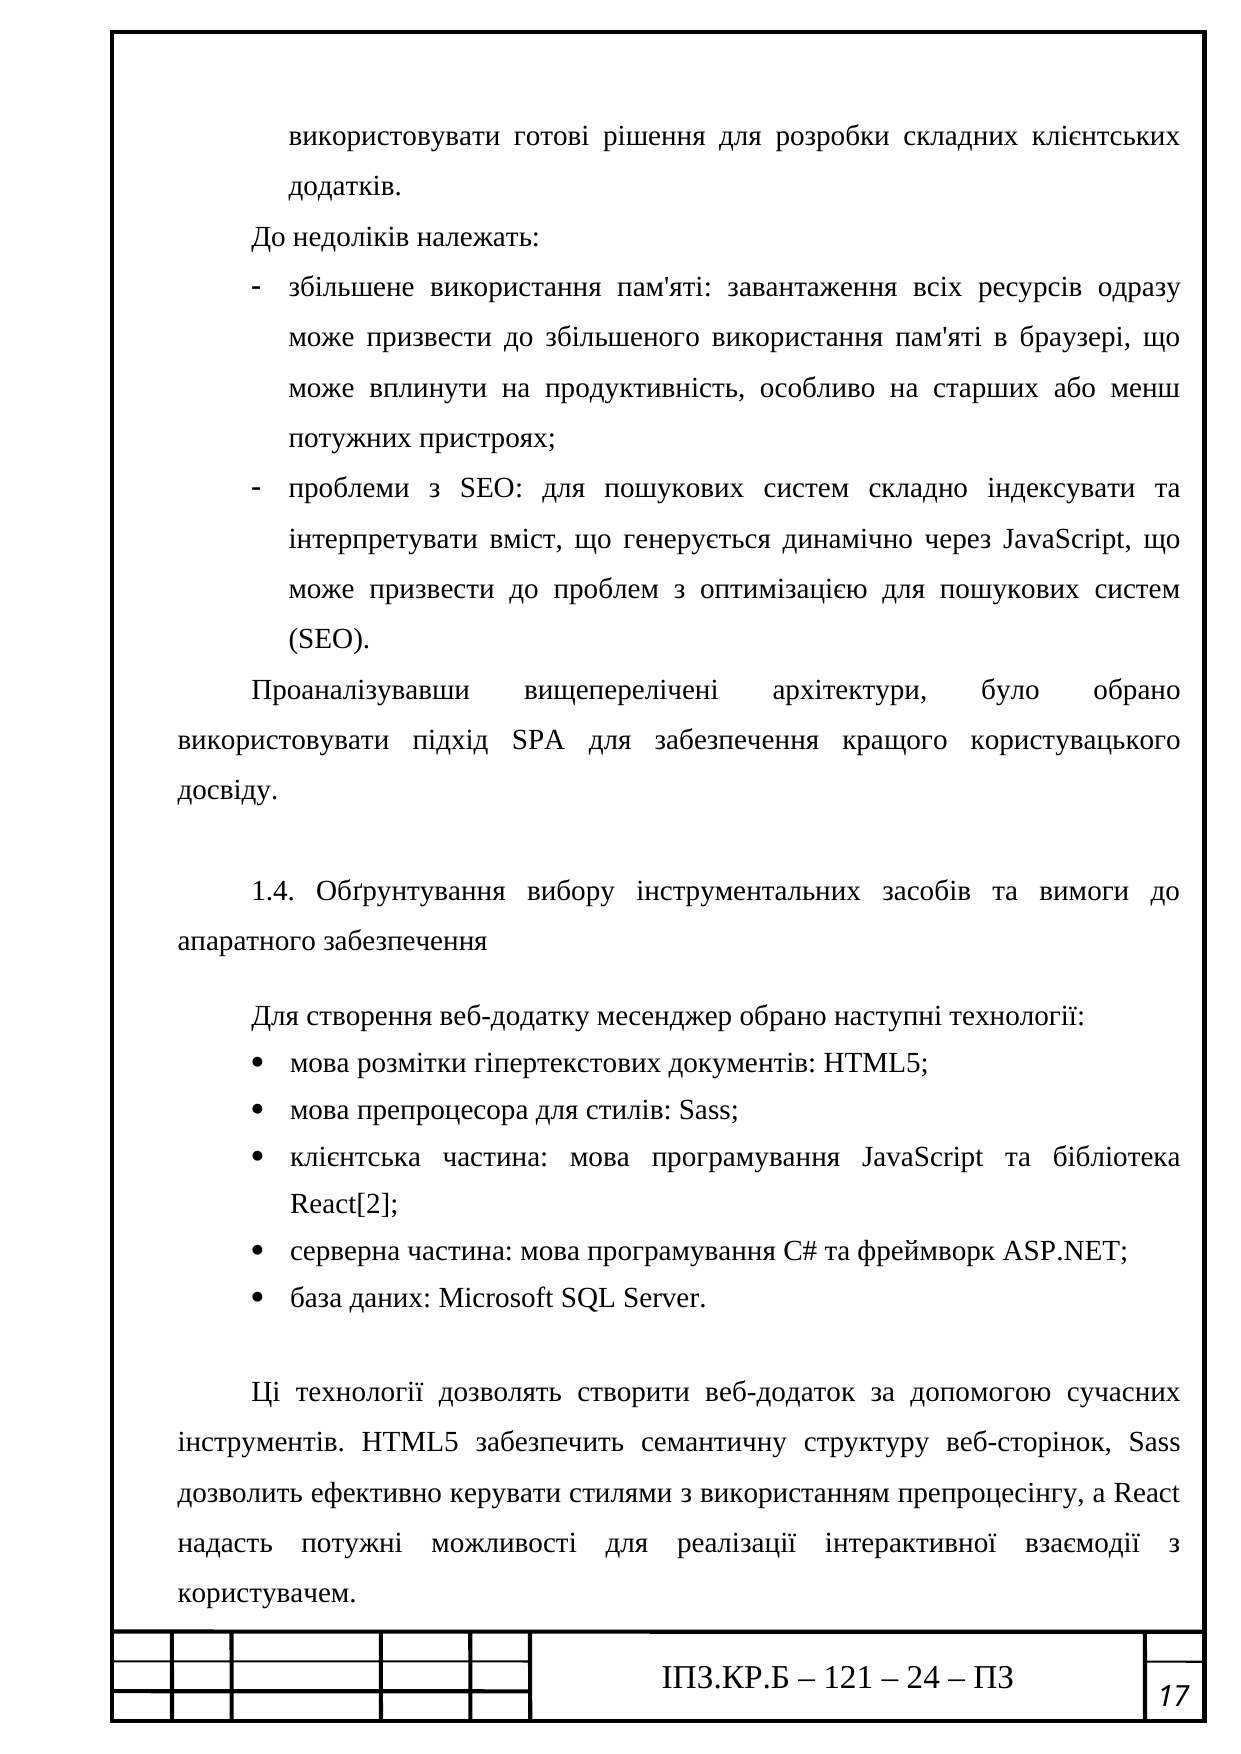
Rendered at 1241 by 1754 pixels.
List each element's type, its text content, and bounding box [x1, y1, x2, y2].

list база даних: Microsoft SQL Server. [252, 1280, 1181, 1314]
text Ці технології дозволять створити веб-додаток за допомогою сучасних інструментів. HTML5 забезпечить семантичну структуру веб-сторінок, Sass дозволить ефективно керувати стилями з використанням препроцесінгу, а React надасть потужні можливості для реалізації інтерактивної взаємодії з користувачем. [177, 1374, 1181, 1609]
text Для створення веб-додатку месенджер обрано наступні технології: [177, 998, 1181, 1032]
text 1.4. Обґрунтування вибору інструментальних засобів та вимоги до апаратного забезпечення [177, 873, 1181, 957]
list клієнтська частина: мова програмування JavaScript та бібліотека React[2]; [252, 1139, 1181, 1220]
list проблеми з SEO: для пошукових систем складно індексувати та інтерпретувати вміст, що генерується динамічно через JavaScript, що може призвести до проблем з оптимізацією для пошукових систем (SEO). [251, 470, 1181, 655]
list мова розмітки гіпертекстових документів: HTML5; [252, 1045, 1181, 1079]
text Проаналізувавши вищеперелічені архітектури, було обрано використовувати підхід SPA для забезпечення кращого користувацького досвіду. [177, 672, 1181, 806]
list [251, 118, 1181, 202]
list збільшене використання пам'яті: завантаження всіх ресурсів одразу може призвести до збільшеного використання пам'яті в браузері, що може вплинути на продуктивність, особливо на старших або менш потужних пристроях; [251, 269, 1181, 454]
list мова препроцесора для стилів: Sass; [252, 1092, 1181, 1126]
list серверна частина: мова програмування C# та фреймворк ASP.NET; [252, 1233, 1181, 1267]
list До недоліків належать: [177, 219, 1181, 252]
